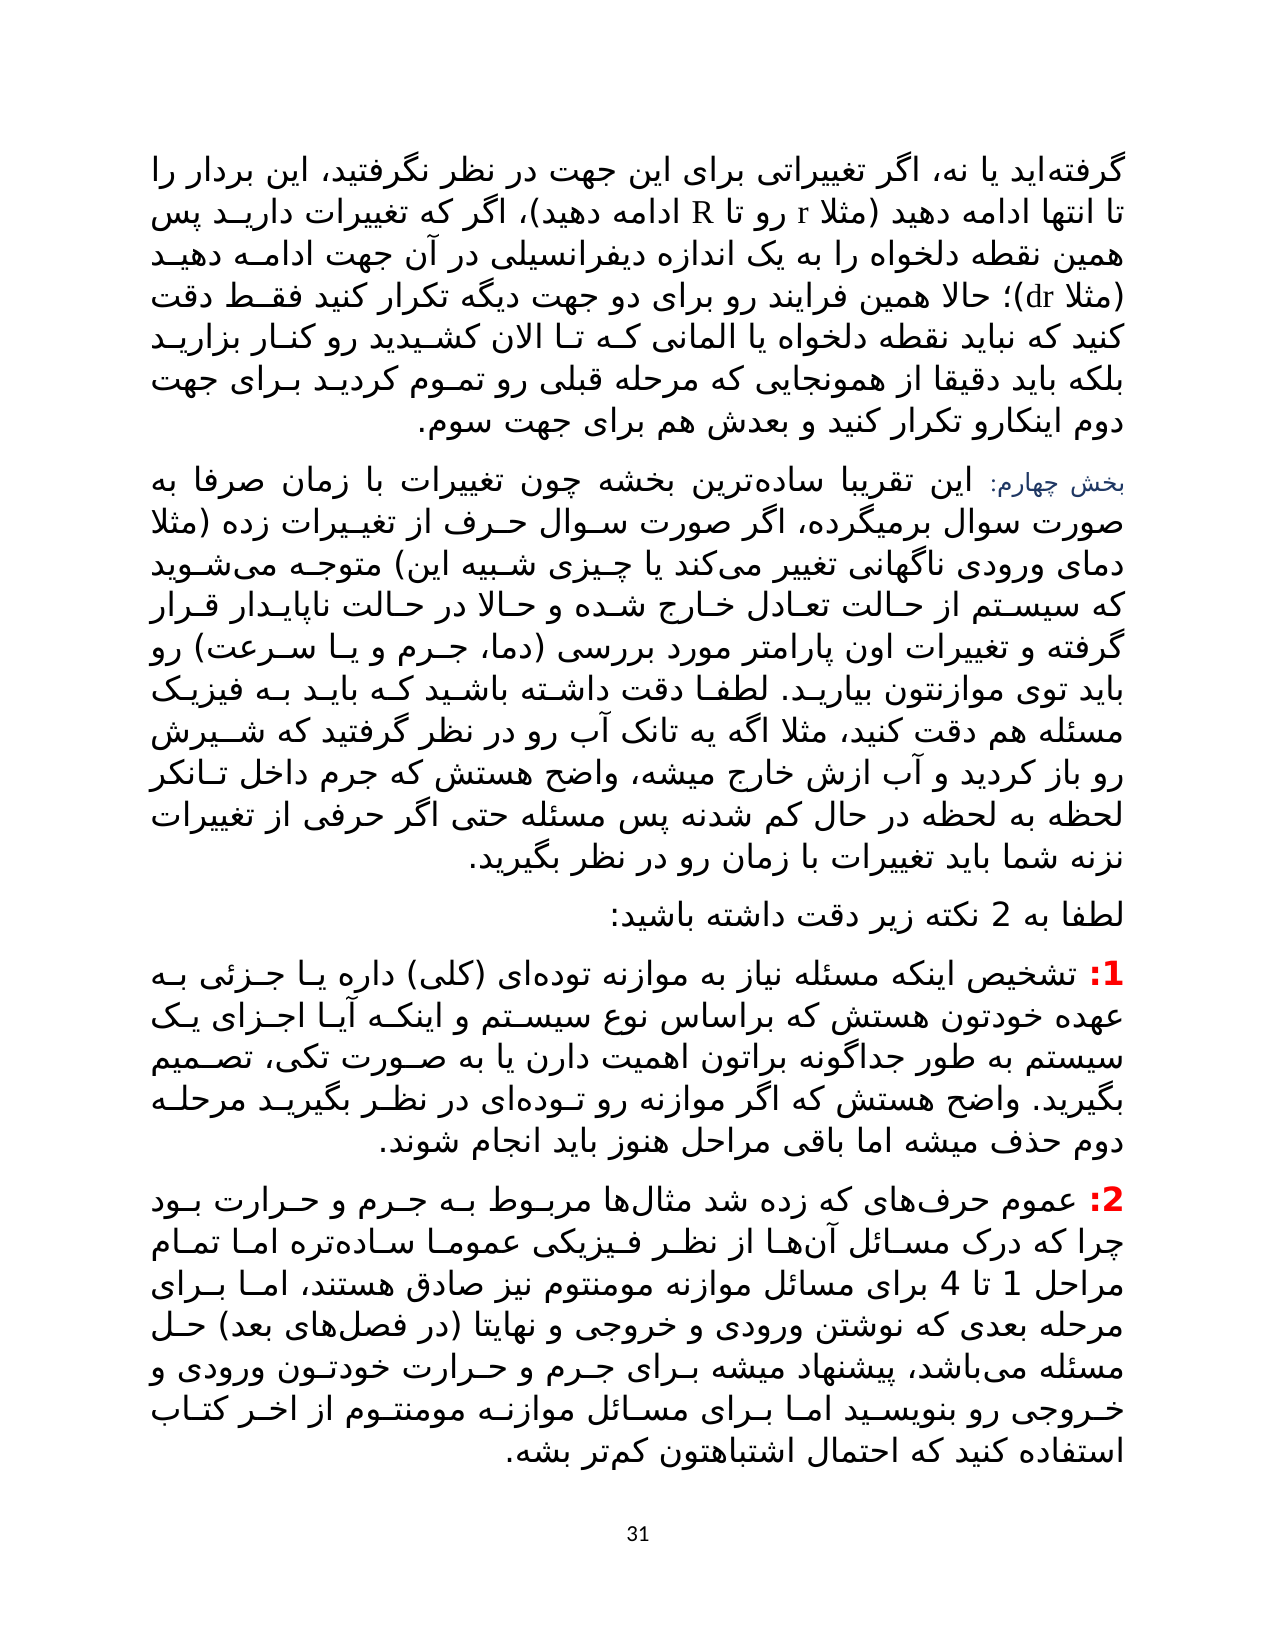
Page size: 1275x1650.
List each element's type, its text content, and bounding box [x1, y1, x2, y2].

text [150, 150, 1125, 441]
text 1: تشخیص اینکه مسئله نیاز به موازنه توده‌ای (کلی) داره یا جزئی به عهده خودتون هستش که براساس نوع سیستم و اینکه آیا اجزای یک سیستم به طور جداگونه براتون اهمیت دارن یا به صورت تکی، تصمیم بگیرید. واضح هستش که اگر موازنه رو توده‌ای در نظر بگیرید مرحله دوم حذف میشه اما باقی مراحل هنوز باید انجام شوند. [150, 954, 1125, 1161]
text لطفا به 2 نکته زیر دقت داشته باشید: [150, 896, 1125, 934]
text بخش چهارم: این تقریبا ساده‌ترین بخشه چون تغییرات با زمان صرفا به صورت سوال برمیگرده، اگر صورت سوال حرف از تغییرات زده (مثلا دمای ورودی ناگهانی تغییر می‌کند یا چیزی شبیه این) متوجه می‌شوید که سیستم از حالت تعادل خارج شده و حالا در حالت ناپایدار قرار گرفته و تغییرات اون پارامتر مورد بررسی (دما، جرم و یا سرعت) رو باید توی موازنتون بیارید. لطفا دقت داشته باشید که باید به فیزیک مسئله هم دقت کنید، مثلا اگه یه تانک آب رو در نظر گرفتید که شیرش رو باز کردید و آب ازش خارج میشه، واضح هستش که جرم داخل تانکر لحظه به لحظه در حال کم شدنه پس مسئله حتی اگر حرفی از تغییرات نزنه شما باید تغییرات با زمان رو در نظر بگیرید. [150, 460, 1125, 876]
text 2: عموم حرف‌های که زده شد مثال‌ها مربوط به جرم و حرارت بود چرا که درک مسائل آن‌ها از نظر فیزیکی عموما ساده‌تره اما تمام مراحل 1 تا 4 برای مسائل موازنه مومنتوم نیز صادق هستند، اما برای مرحله بعدی که نوشتن ورودی و خروجی و نهایتا (در فصل‌های بعد) حل مسئله می‌باشد، پیشنهاد میشه برای جرم و حرارت خودتون ورودی و خروجی رو بنویسید اما برای مسائل موازنه مومنتوم از اخر کتاب استفاده کنید که احتمال اشتباهتون کم‌تر بشه. [150, 1180, 1125, 1470]
